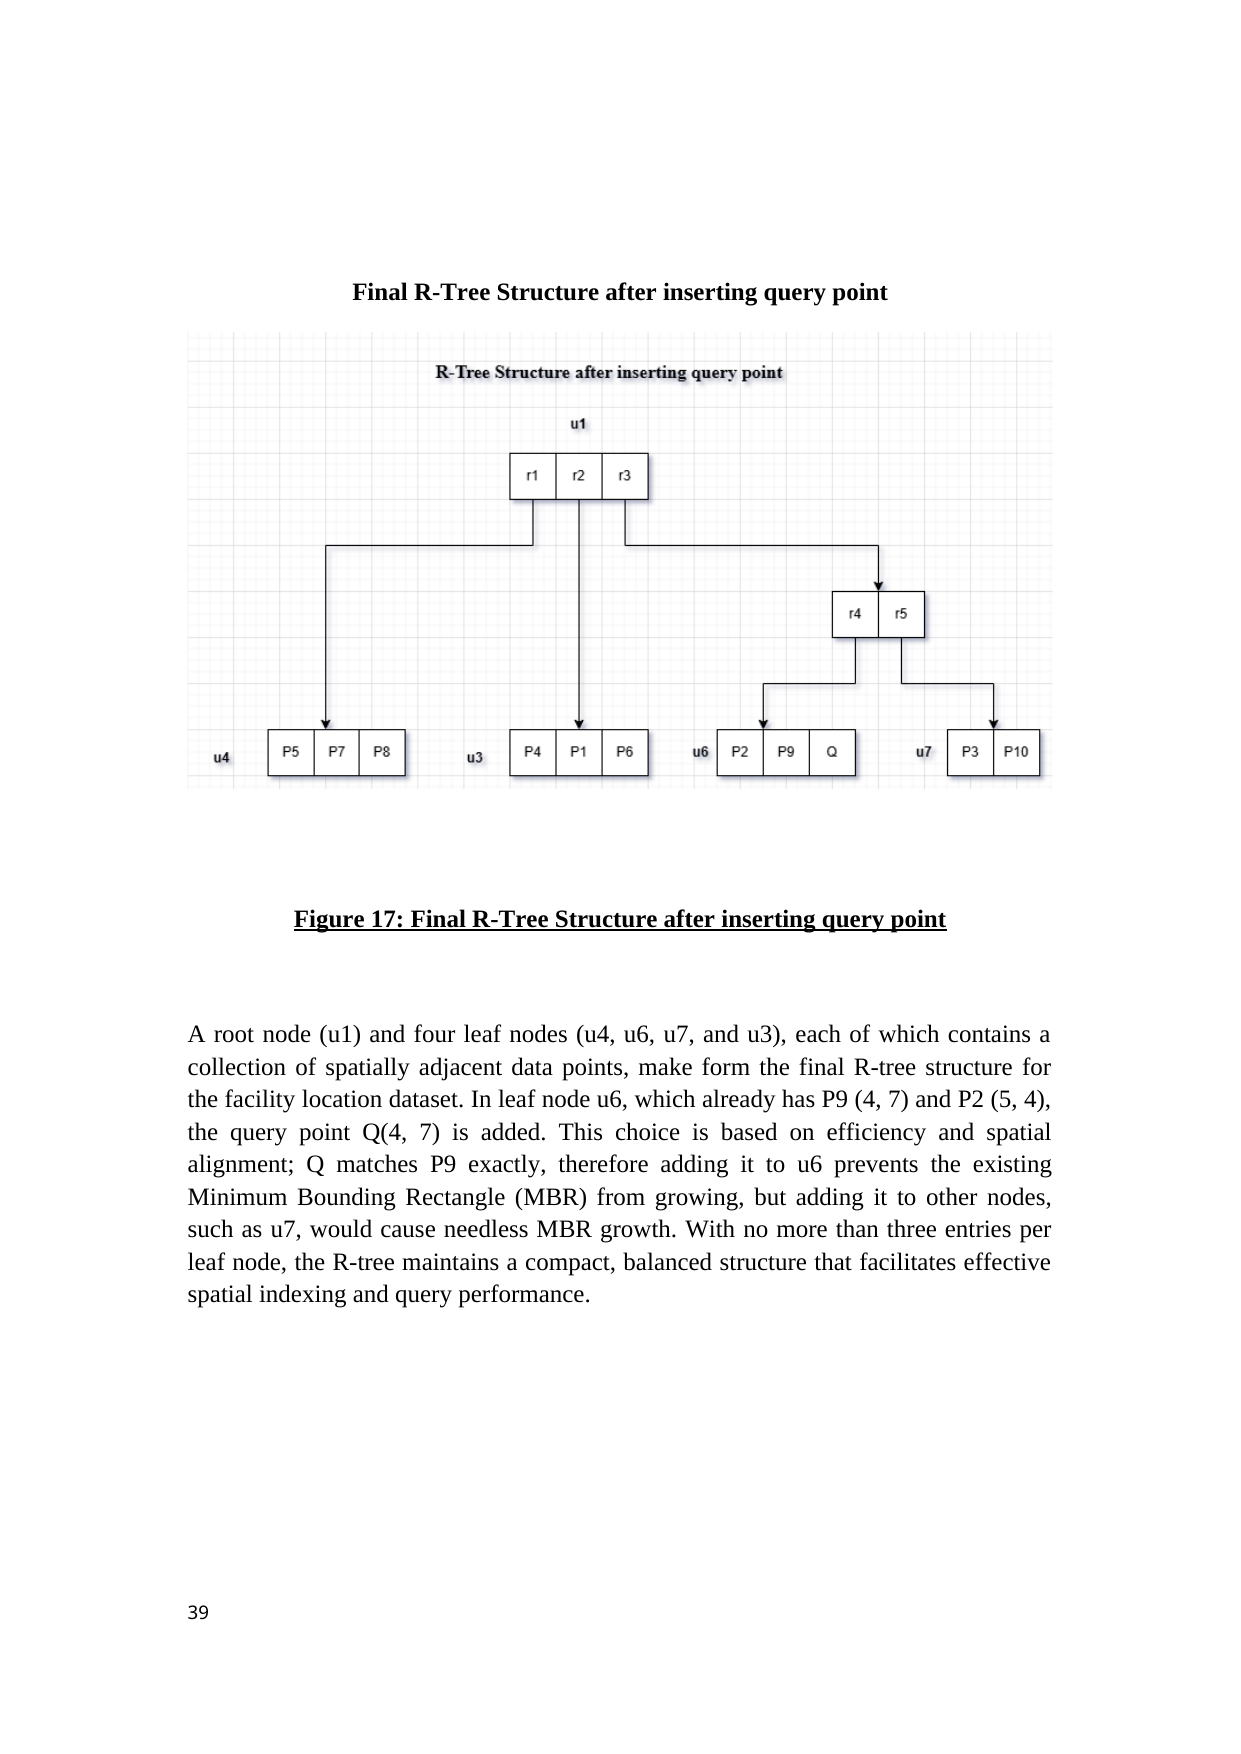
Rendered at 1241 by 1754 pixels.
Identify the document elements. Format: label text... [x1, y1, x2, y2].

text Final R-Tree Structure after inserting query point [187, 275, 1053, 307]
picture [187, 332, 1053, 789]
text A root node (u1) and four leaf nodes (u4, u6, u7, and u3), each of which contains a collection of spatially adjacent data points, make form the final R-tree structure for the facility location dataset. In leaf node u6, which already has P9 (4, 7) and P2 (5, 4), the query point Q(4, 7) is added. This choice is based on efficiency and spatial alignment; Q matches P9 exactly, therefore adding it to u6 prevents the existing Minimum Bounding Rectangle (MBR) from growing, but adding it to other nodes, such as u7, would cause needless MBR growth. With no more than three entries per leaf node, the R-tree maintains a compact, balanced structure that facilitates effective spatial indexing and query performance. [187, 1017, 1053, 1310]
text Figure 17: Final R-Tree Structure after inserting query point [187, 902, 1053, 935]
